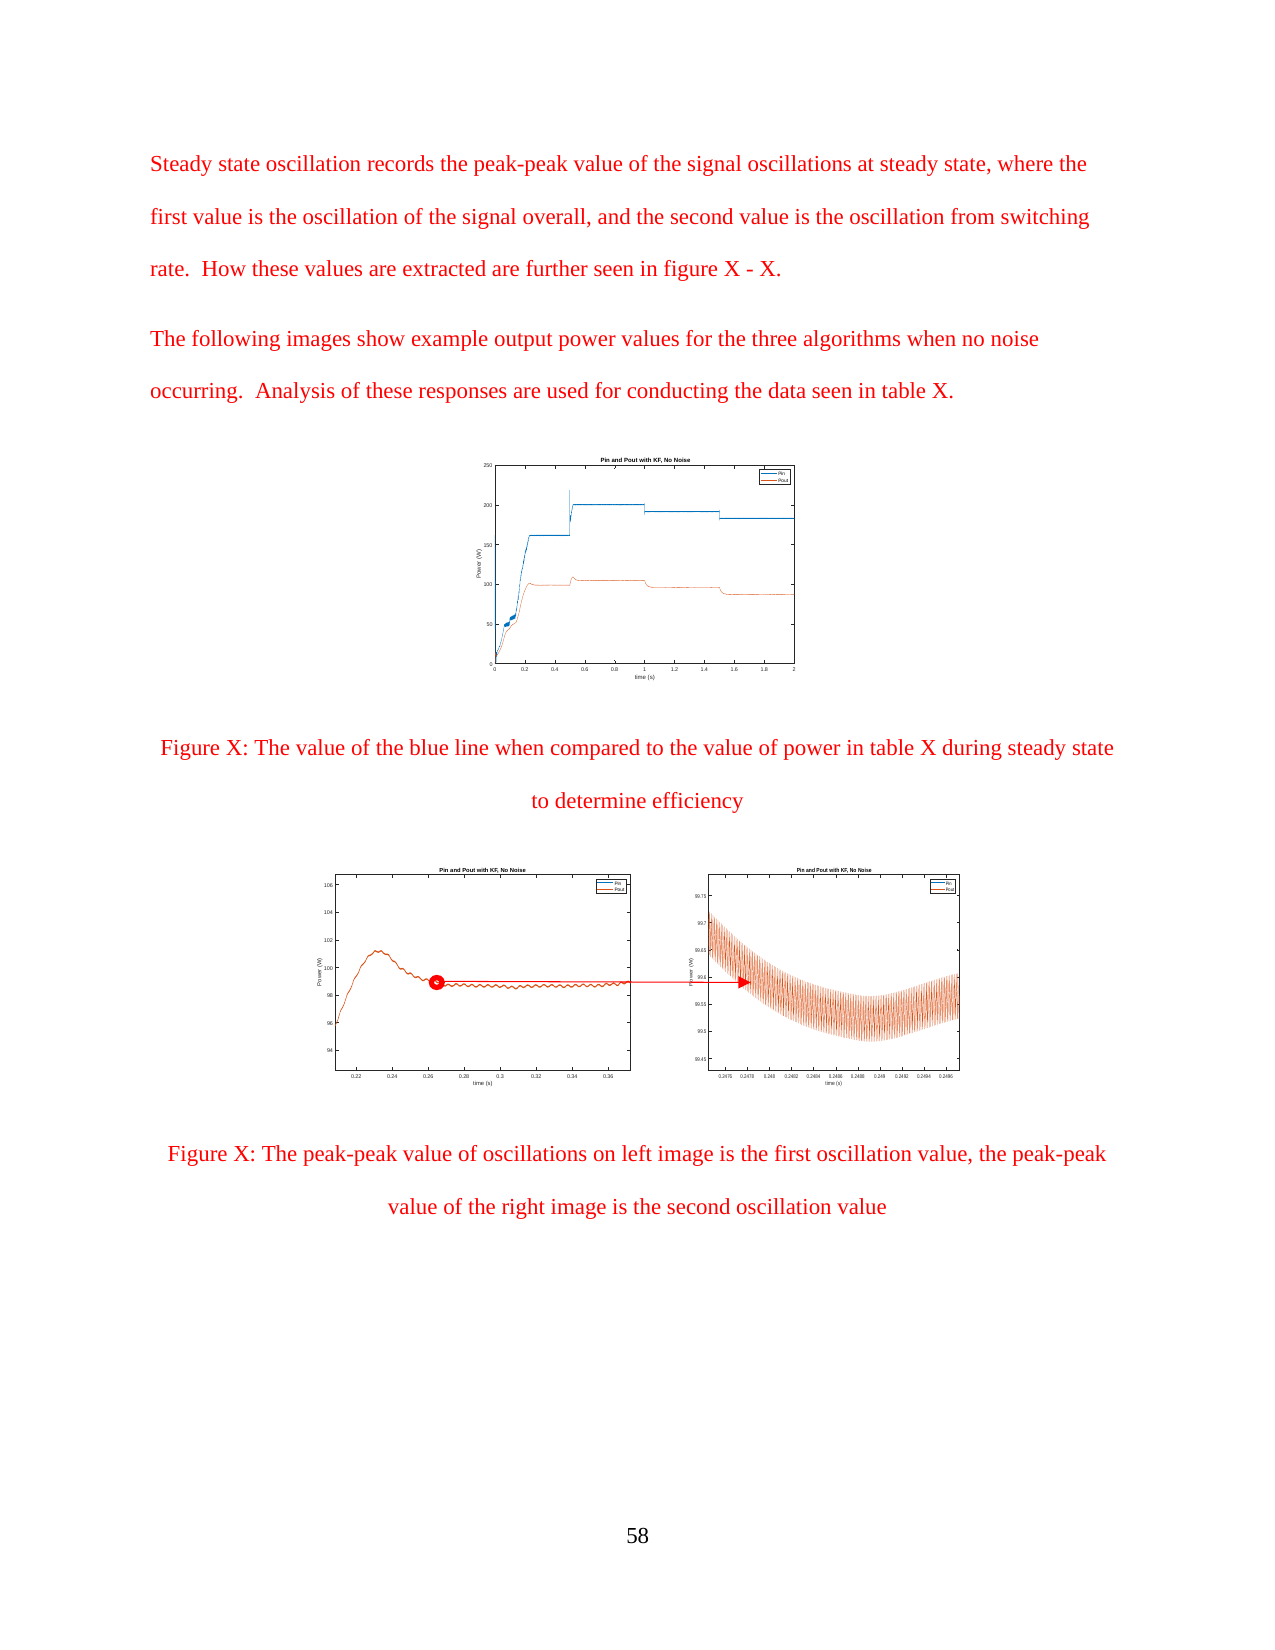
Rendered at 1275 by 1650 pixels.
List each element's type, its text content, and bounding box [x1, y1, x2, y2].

text Steady state oscillation records the peak-peak value of the signal oscillations at steady state, where the first value is the oscillation of the signal overall, and the second value is the oscillation from switching rate. How these values are extracted are further seen in figure X - X. [150, 150, 1125, 282]
text Figure X: The value of the blue line when compared to the value of power in table X during steady state to determine efficiency [150, 734, 1125, 813]
text Figure X: The peak-peak value of oscillations on left image is the first oscillation value, the peak-peak value of the right image is the second oscillation value [150, 1140, 1125, 1219]
text The following images show example output power values for the three algorithms when no noise occurring. Analysis of these responses are used for conducting the data seen in table X. [150, 325, 1125, 404]
